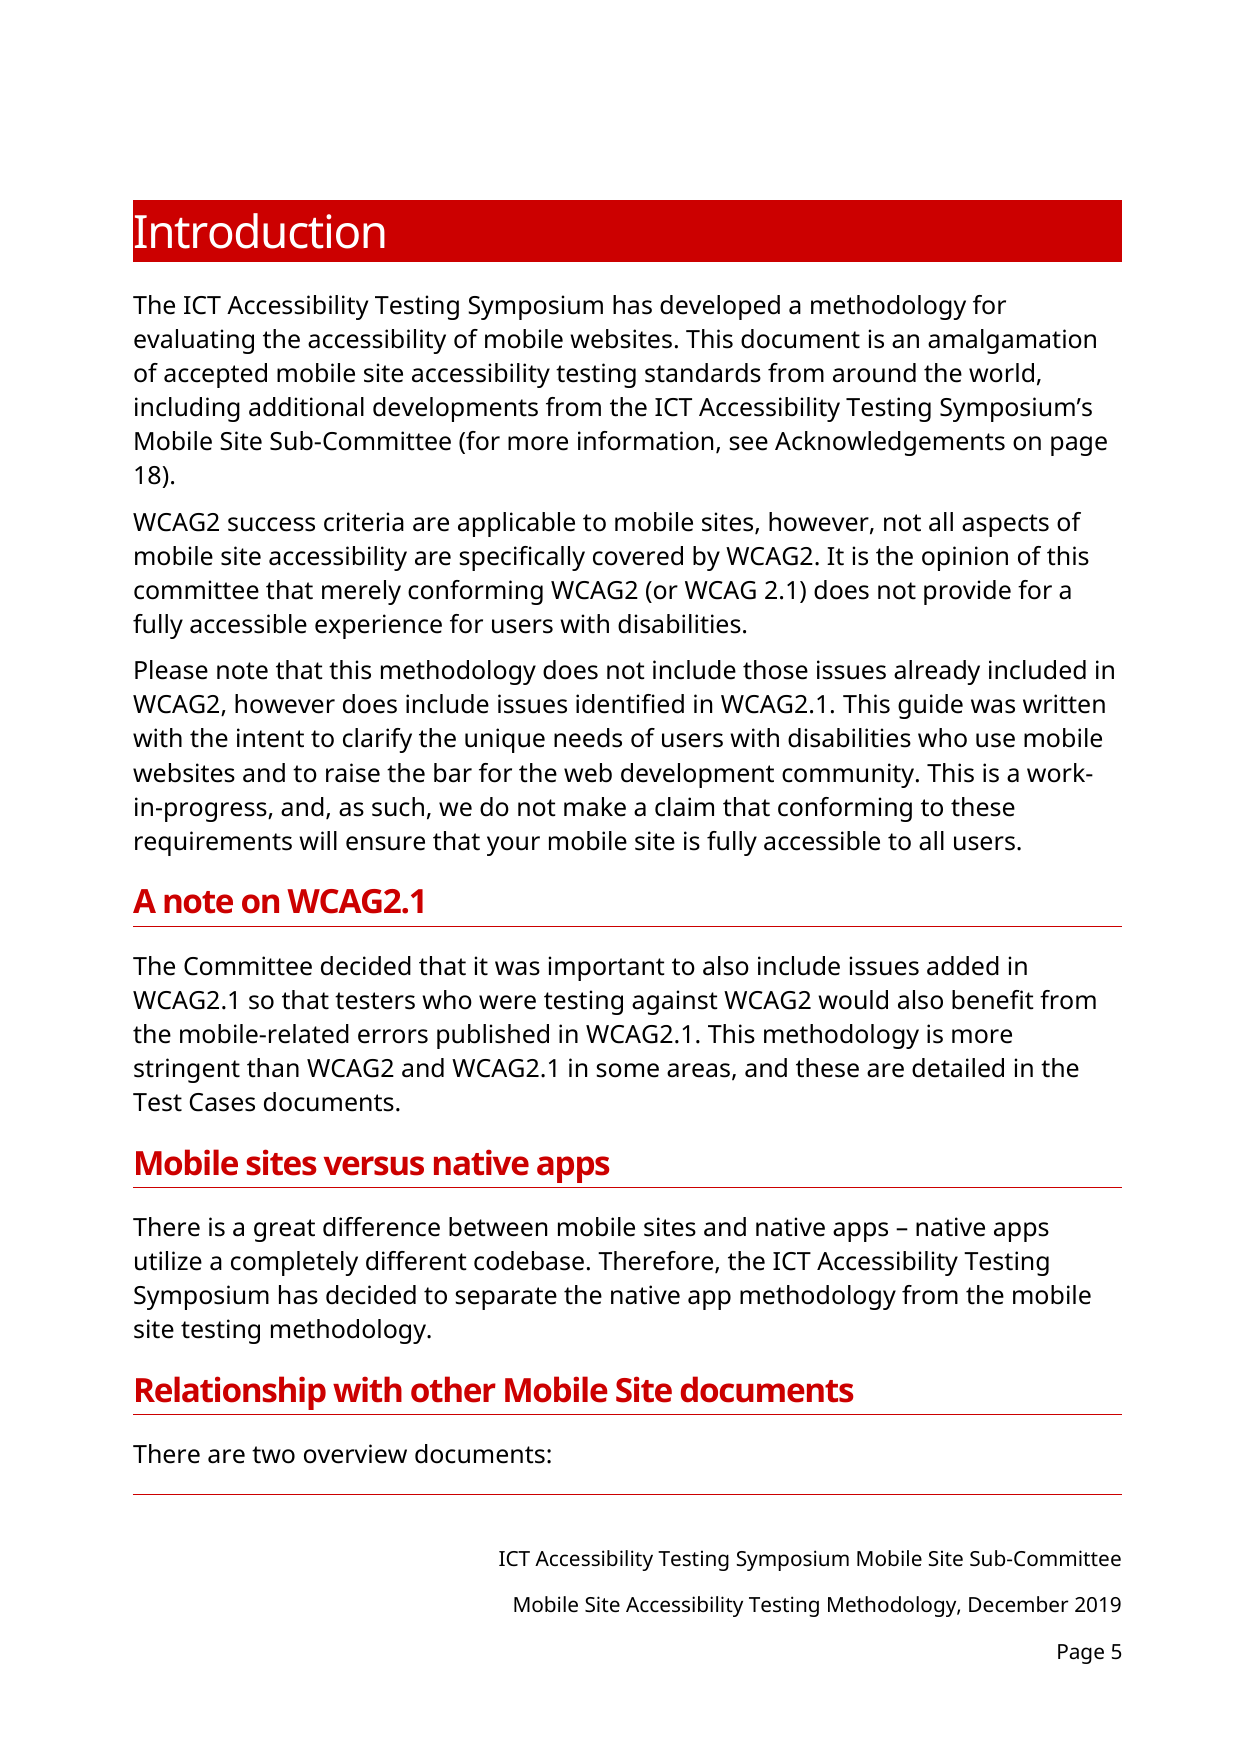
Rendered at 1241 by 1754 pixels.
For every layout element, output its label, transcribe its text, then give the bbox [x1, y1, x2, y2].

text The Committee decided that it was important to also include issues added in WCAG2.1 so that testers who were testing against WCAG2 would also benefit from the mobile-related errors published in WCAG2.1. This methodology is more stringent than WCAG2 and WCAG2.1 in some areas, and these are detailed in the Test Cases documents. [133, 948, 1122, 1119]
subtitle Mobile sites versus native apps [133, 1139, 1122, 1187]
subtitle Relationship with other Mobile Site documents [133, 1367, 1122, 1414]
subtitle Introduction [133, 200, 1122, 262]
text The ICT Accessibility Testing Symposium has developed a methodology for evaluating the accessibility of mobile websites. This document is an amalgamation of accepted mobile site accessibility testing standards from around the world, including additional developments from the ICT Accessibility Testing Symposium’s Mobile Site Sub-Committee (for more information, see Acknowledgements on page 14). [133, 287, 1122, 492]
text There is a great difference between mobile sites and native apps – native apps utilize a completely different codebase. Therefore, the ICT Accessibility Testing Symposium has decided to separate the native app methodology from the mobile site testing methodology. [133, 1209, 1122, 1346]
text Please note that this methodology does not include those issues already included in WCAG2, however does include issues identified in WCAG2.1. This guide was written with the intent to clarify the unique needs of users with disabilities who use mobile websites and to raise the bar for the web development community. This is a work-in-progress, and, as such, we do not make a claim that conforming to these requirements will ensure that your mobile site is fully accessible to all users. [133, 653, 1122, 857]
text There are two overview documents: [133, 1437, 1122, 1471]
subtitle A note on WCAG2.1 [133, 878, 1122, 926]
text WCAG2 success criteria are applicable to mobile sites, however, not all aspects of mobile site accessibility are specifically covered by WCAG2. It is the opinion of this committee that merely conforming WCAG2 (or WCAG 2.1) does not provide for a fully accessible experience for users with disabilities. [133, 504, 1122, 641]
